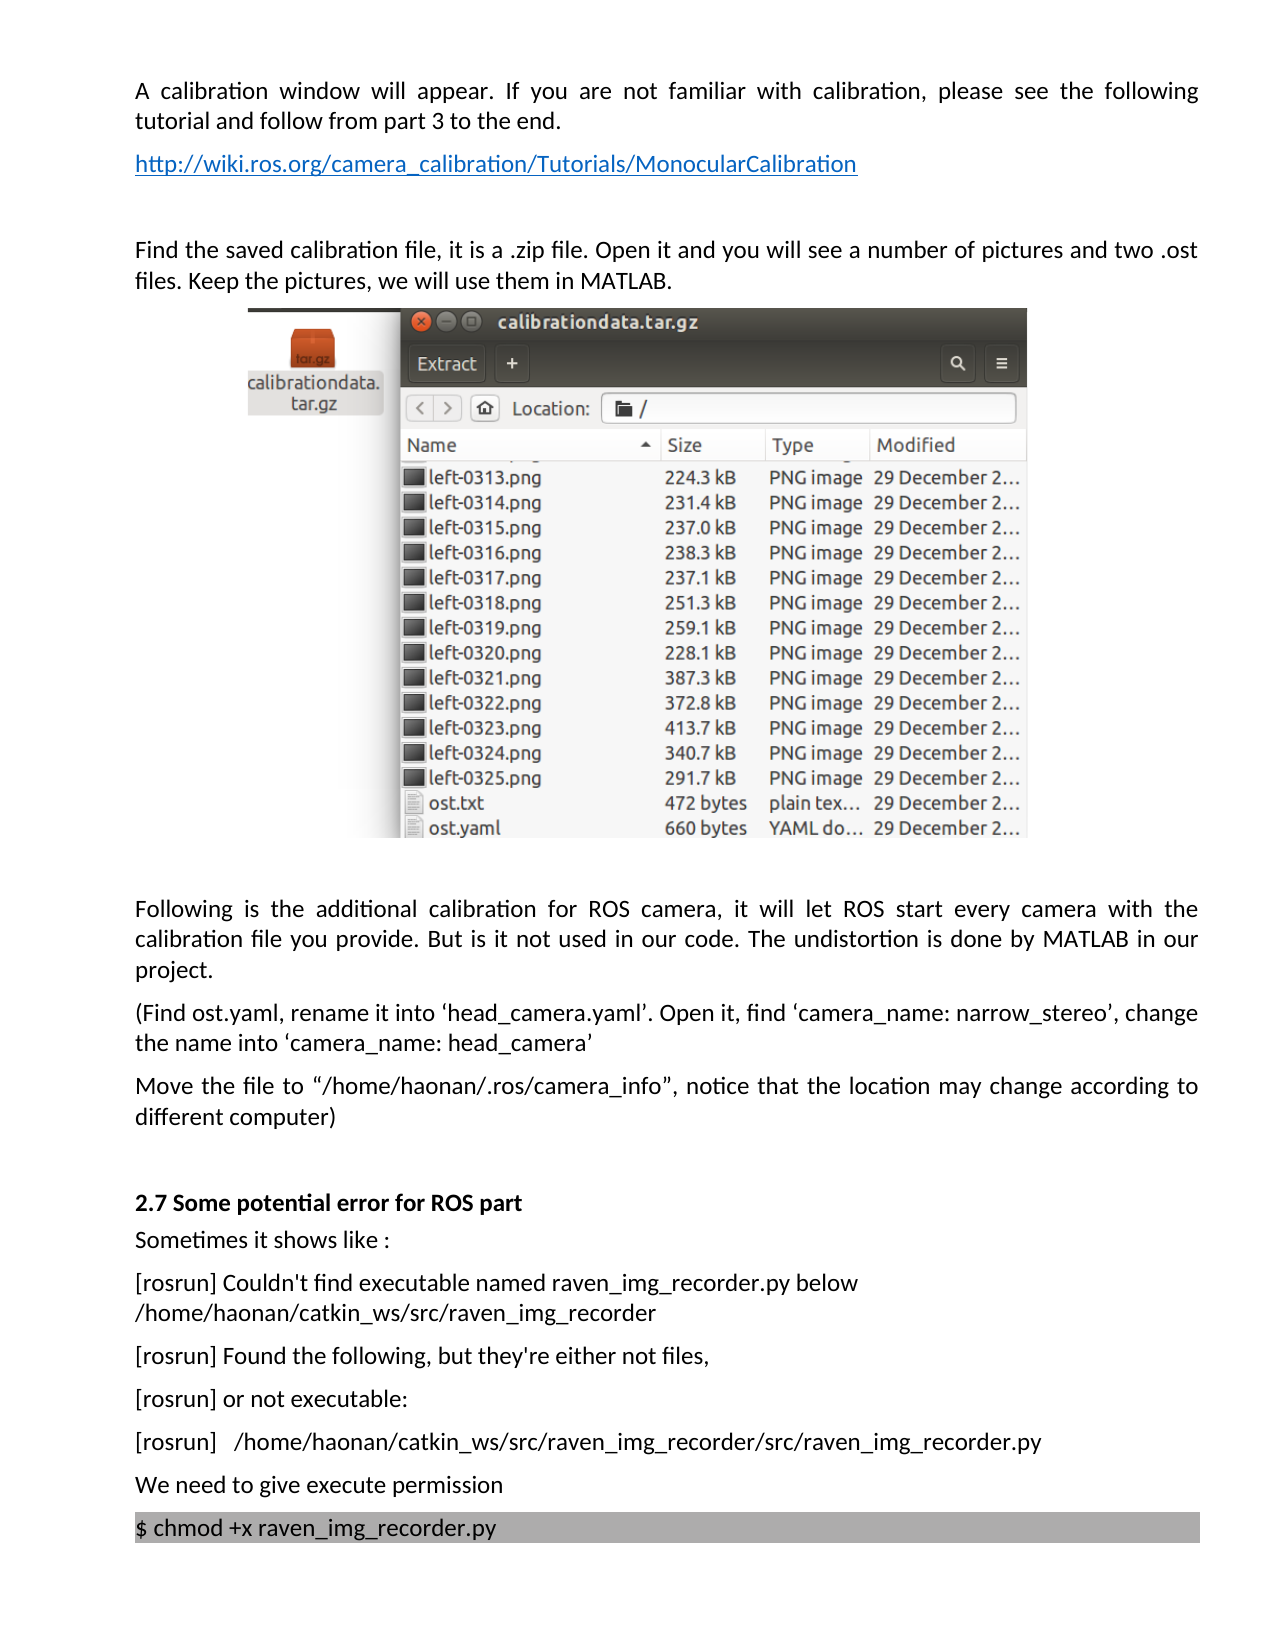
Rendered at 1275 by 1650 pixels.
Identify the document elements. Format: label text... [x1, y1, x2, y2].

subtitle 2.7 Some potential error for ROS part [135, 1187, 1200, 1217]
picture [247, 308, 1028, 838]
text Sometimes it shows like : [135, 1224, 1200, 1254]
text Move the file to “/home/haonan/.ros/camera_info”, notice that the location may change according to different computer) [135, 1070, 1200, 1131]
text Following is the additional calibration for ROS camera, it will let ROS start every camera with the calibration file you provide. But is it not used in our code. The undistortion is done by MATLAB in our project. [135, 893, 1200, 984]
text [rosrun] Found the following, but they're either not files, [135, 1340, 1200, 1371]
text http://wiki.ros.org/camera_calibration/Tutorials/MonocularCalibration [135, 148, 1200, 179]
text [rosrun] Couldn't find executable named raven_img_recorder.py below /home/haonan/catkin_ws/src/raven_img_recorder [135, 1267, 1200, 1328]
text $ chmod +x raven_img_recorder.py [135, 1512, 1200, 1543]
text [rosrun] or not executable: [135, 1383, 1200, 1414]
text [rosrun] /home/haonan/catkin_ws/src/raven_img_recorder/src/raven_img_recorder.py [135, 1426, 1200, 1457]
text (Find ost.yaml, rename it into ‘head_camera.yaml’. Open it, find ‘camera_name: narrow_stereo’, change the name into ‘camera_name: head_camera’ [135, 997, 1200, 1058]
text A calibration window will appear. If you are not familiar with calibration, please see the following tutorial and follow from part 3 to the end. [135, 75, 1200, 136]
text Find the saved calibration file, it is a .zip file. Open it and you will see a number of pictures and two .ost files. Keep the pictures, we will use them in MATLAB. [135, 234, 1200, 296]
text We need to give execute permission [135, 1469, 1200, 1500]
